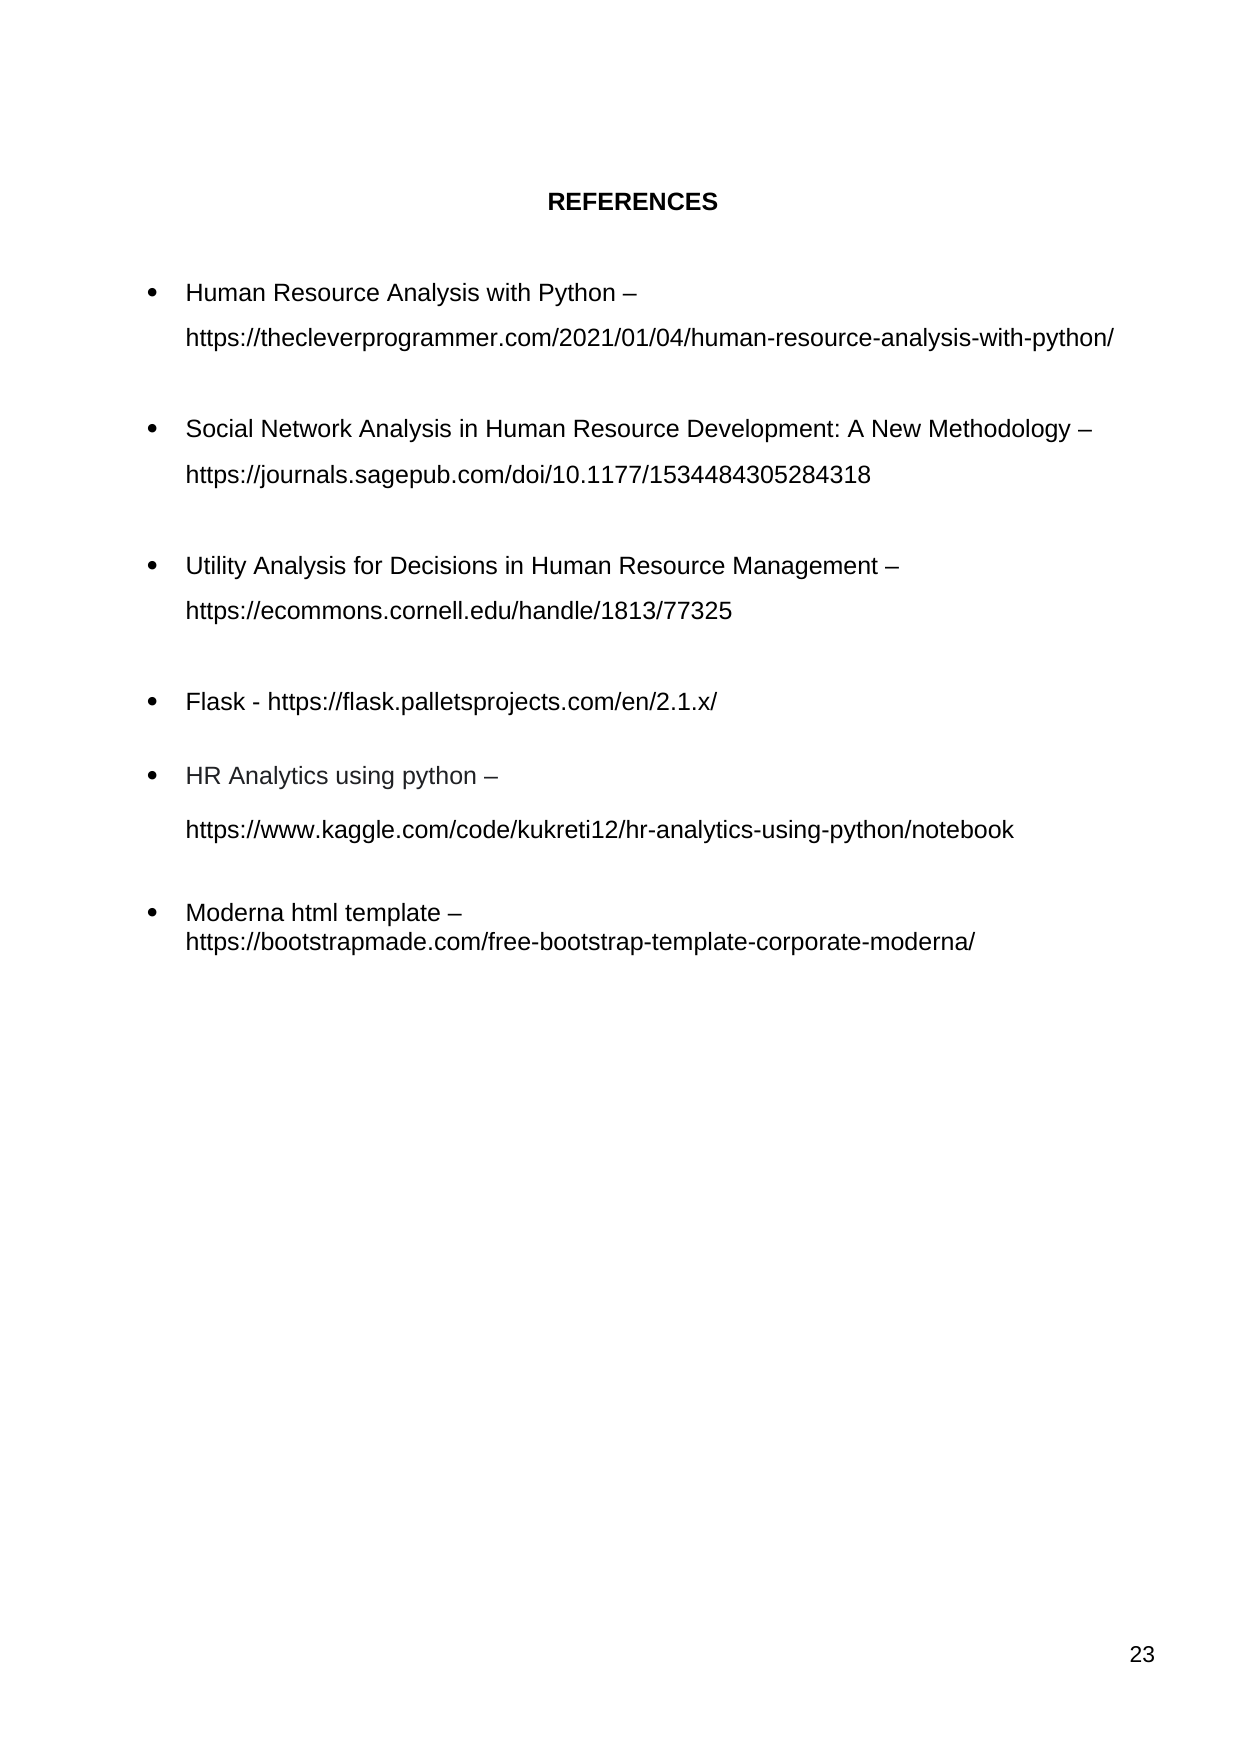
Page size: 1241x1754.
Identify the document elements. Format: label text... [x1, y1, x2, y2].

subtitle Social Network Analysis in Human Resource Development: A New Methodology – [148, 414, 1155, 443]
list https://bootstrapmade.com/free-bootstrap-template-corporate-moderna/ [185, 926, 1155, 955]
subtitle https://thecleverprogrammer.com/2021/01/04/human-resource-analysis-with-python/ [185, 323, 1155, 352]
subtitle Utility Analysis for Decisions in Human Resource Management – [148, 551, 1155, 579]
subtitle Human Resource Analysis with Python – [148, 278, 1155, 307]
subtitle https://journals.sagepub.com/doi/10.1177/1534484305284318 [185, 460, 1155, 488]
subtitle HR Analytics using python – [148, 761, 1155, 790]
subtitle https://ecommons.cornell.edu/handle/1813/77325 [185, 596, 1155, 625]
subtitle REFERENCES [110, 187, 1155, 216]
list Moderna html template – [148, 898, 1155, 926]
subtitle https://www.kaggle.com/code/kukreti12/hr-analytics-using-python/notebook [185, 815, 1155, 844]
subtitle Flask - https://flask.palletsprojects.com/en/2.1.x/ [148, 687, 1155, 716]
